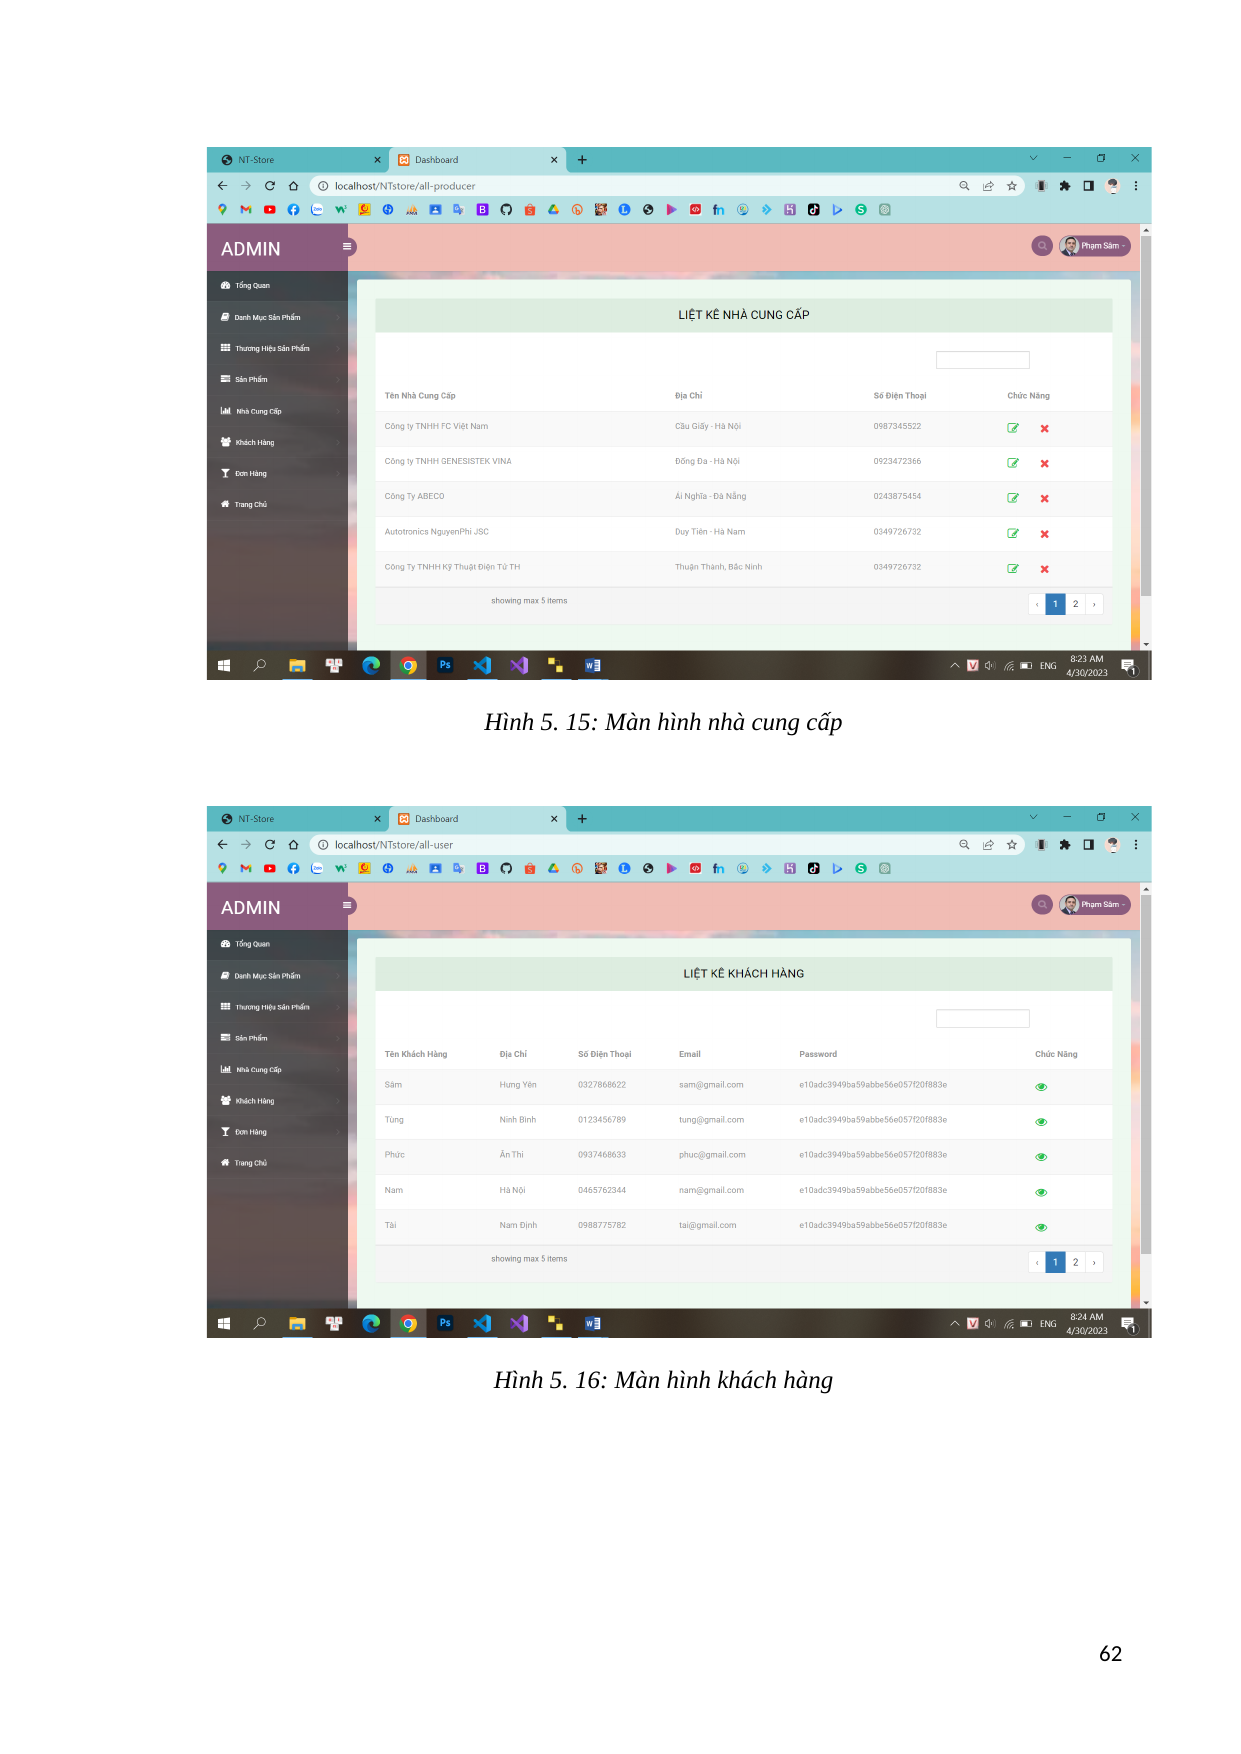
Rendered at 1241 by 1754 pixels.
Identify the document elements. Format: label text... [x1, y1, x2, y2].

picture [206, 806, 1152, 1338]
picture [206, 147, 1152, 680]
